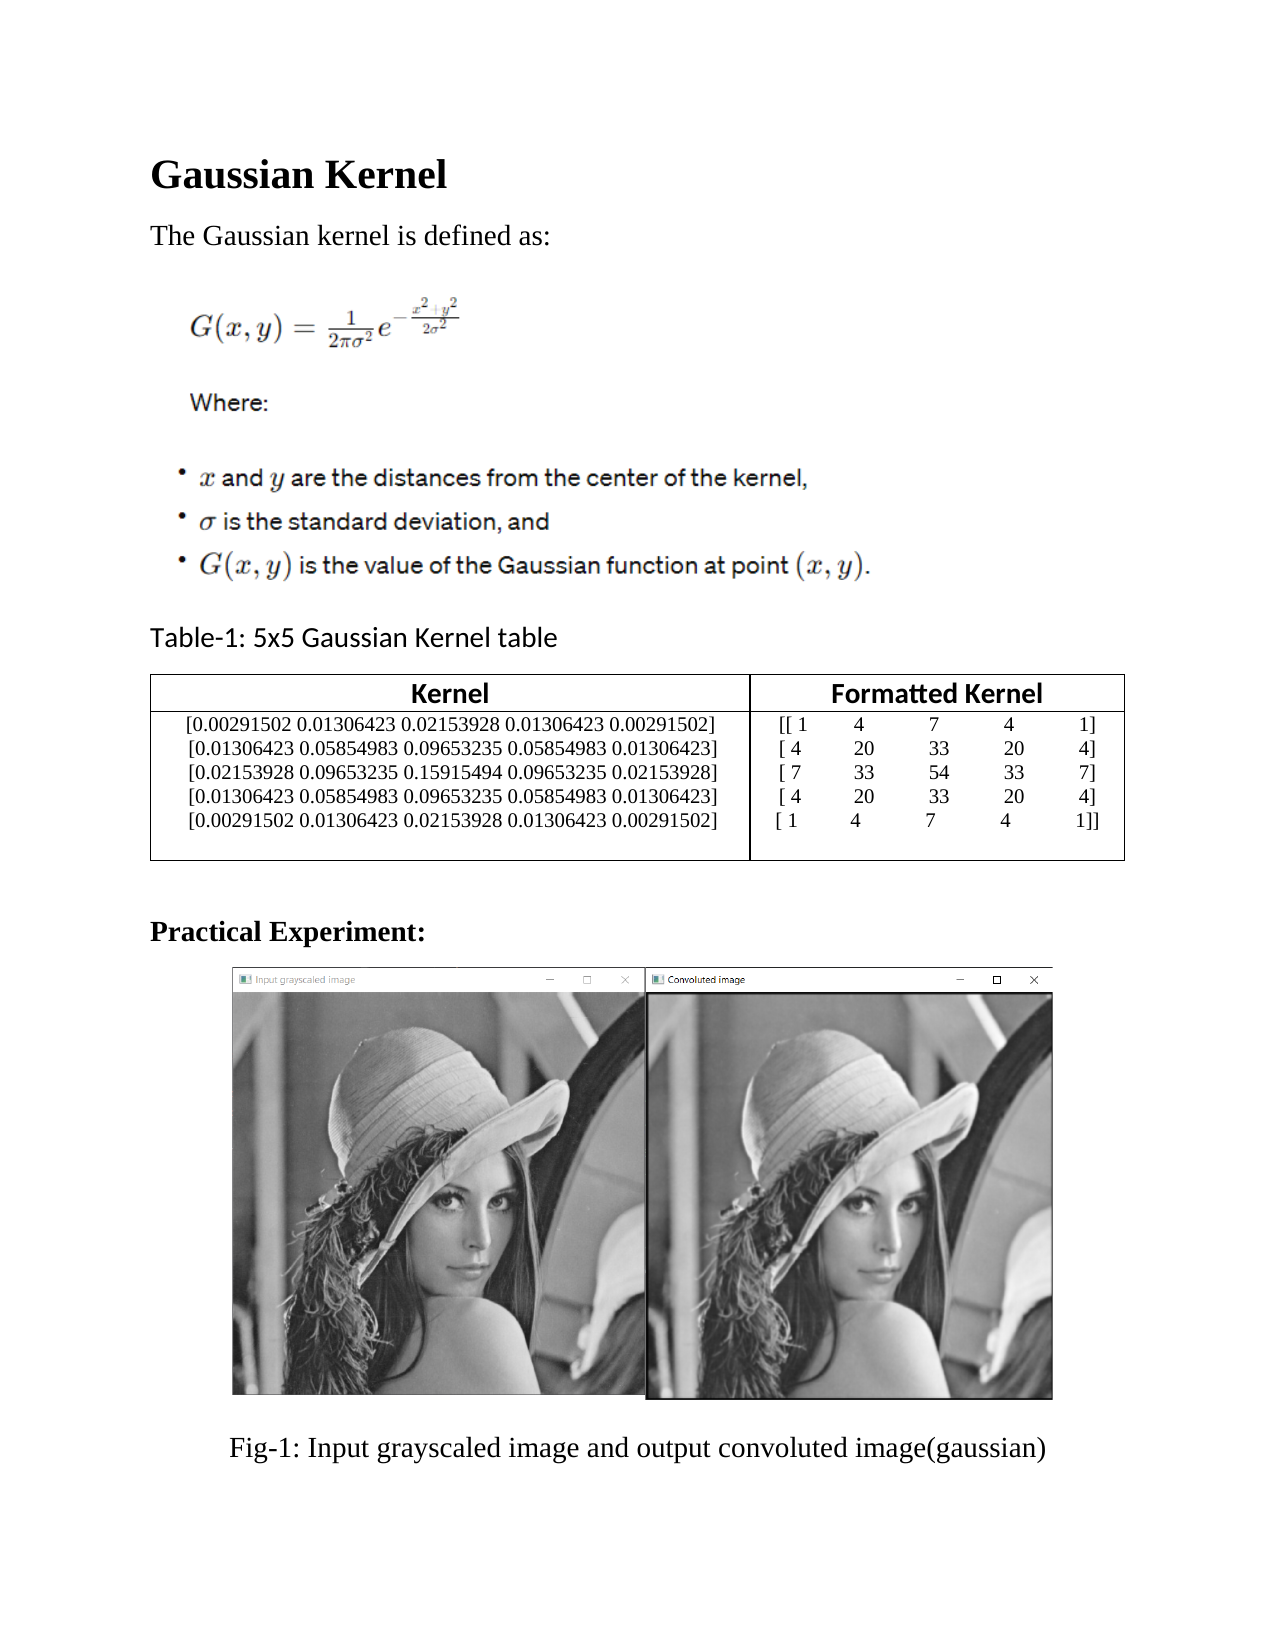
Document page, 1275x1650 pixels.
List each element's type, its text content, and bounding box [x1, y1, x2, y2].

text The Gaussian kernel is defined as: [150, 218, 1125, 252]
table_header Formatted Kernel [751, 675, 1124, 711]
table_header Kernel [151, 675, 749, 711]
table_cell [[ 1 4 7 4 1] [ 4 20 33 20 4] [ 7 33 54 33 7] [ 4 20 33 20 4] [ 1 4 7 4 1]] [751, 712, 1124, 860]
text Fig-1: Input grayscaled image and output convoluted image(gaussian) [150, 1430, 1125, 1464]
picture [232, 967, 1053, 1400]
text Practical Experiment: [150, 914, 1125, 947]
text Gaussian Kernel [150, 150, 1125, 198]
table_cell [0.00291502 0.01306423 0.02153928 0.01306423 0.00291502] [0.01306423 0.05854983 0.09653235 0.05854983 0.01306423] [0.02153928 0.09653235 0.15915494 0.09653235 0.02153928] [0.01306423 0.05854983 0.09653235 0.05854983 0.01306423] [0.00291502 0.01306423 0.02153928 0.01306423 0.00291502] [151, 712, 749, 860]
text Table-1: 5x5 Gaussian Kernel table [150, 619, 1125, 654]
picture [150, 271, 936, 600]
